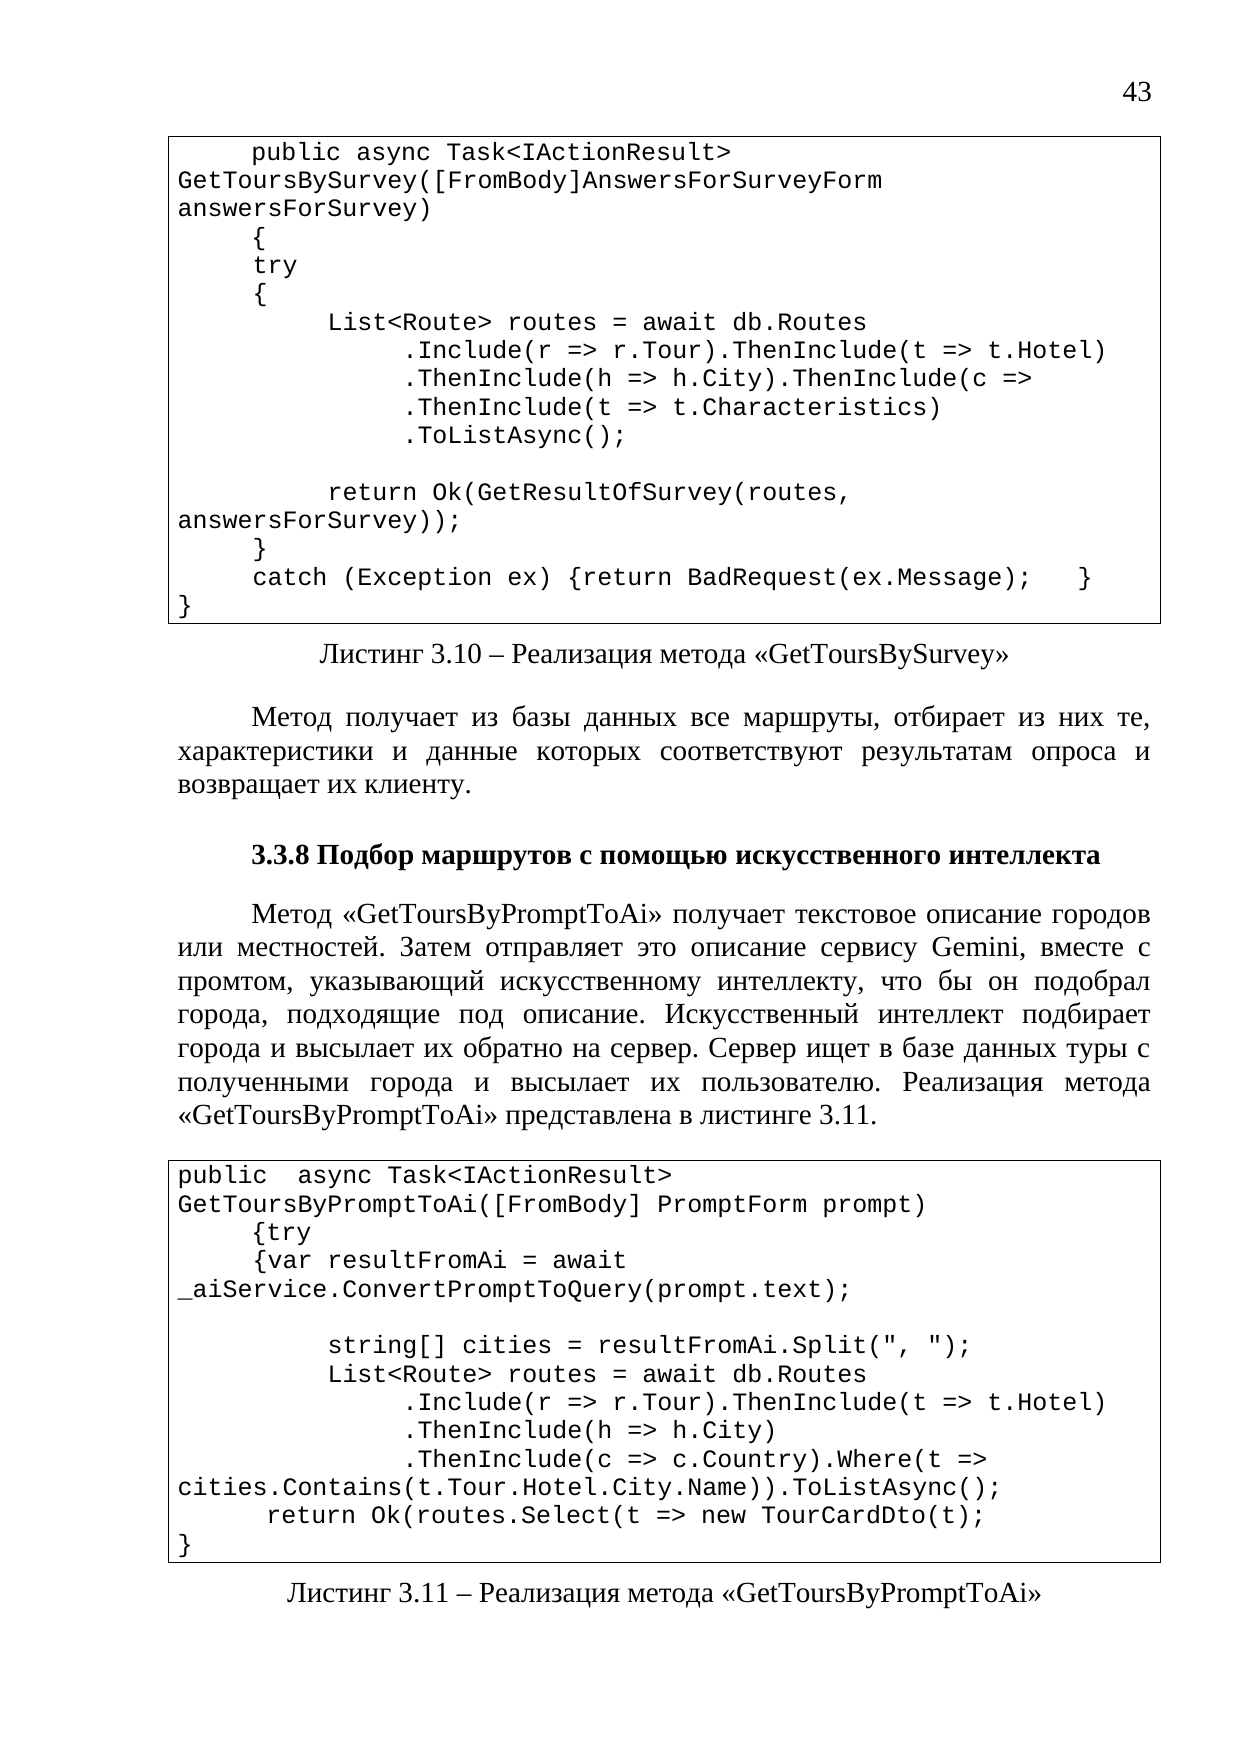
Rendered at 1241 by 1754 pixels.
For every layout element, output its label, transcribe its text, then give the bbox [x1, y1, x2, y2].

text Метод получает из базы данных все маршруты, отбирает из них те, характеристики и данные которых соответствуют результатам опроса и возвращает их клиенту. [177, 699, 1152, 800]
text } [169, 1528, 1160, 1562]
text .ThenInclude(t => t.Characteristics) [177, 394, 1152, 423]
text try [177, 253, 1152, 281]
text Подбор маршрутов с помощью искусственного интеллекта [251, 837, 1152, 871]
text Листинг 3.10 – Реализация метода «GetToursBySurvey» [177, 637, 1152, 670]
text catch (Exception ex) {return BadRequest(ex.Message); } [177, 564, 1152, 589]
text Метод «GetToursByPromptToAi» получает текстовое описание городов или местностей. Затем отправляет это описание сервису Gemini, вместе с промтом, указывающий искусственному интеллекту, что бы он подобрал города, подходящие под описание. Искусственный интеллект подбирает города и высылает их обратно на сервер. Сервер ищет в базе данных туры с полученными города и высылает их пользователю. Реализация метода «GetToursByPromptToAi» представлена в листинге 3.11. [177, 896, 1152, 1131]
text public async Task<IActionResult> GetToursBySurvey([FromBody]AnswersForSurveyForm answersForSurvey) [169, 137, 1160, 224]
text string[] cities = resultFromAi.Split(", "); [177, 1333, 1152, 1361]
text } [169, 589, 1160, 623]
text } [177, 536, 1152, 564]
text return Ok(GetResultOfSurvey(routes, answersForSurvey)); [177, 479, 1152, 536]
text return Ok(routes.Select(t => new TourCardDto(t); [177, 1503, 1152, 1528]
text {try [177, 1220, 1152, 1248]
text List<Route> routes = await db.Routes [177, 1361, 1152, 1390]
text {var resultFromAi = await _aiService.ConvertPromptToQuery(prompt.text); [177, 1248, 1152, 1305]
text Листинг 3.11 – Реализация метода «GetToursByPromptToAi» [177, 1575, 1152, 1609]
text .Include(r => r.Tour).ThenInclude(t => t.Hotel) [177, 338, 1152, 366]
text public async Task<IActionResult> GetToursByPromptToAi([FromBody] PromptForm prompt) [169, 1161, 1160, 1220]
text .ThenInclude(h => h.City) [177, 1418, 1152, 1446]
text .ToListAsync(); [177, 423, 1152, 451]
text .Include(r => r.Tour).ThenInclude(t => t.Hotel) [177, 1390, 1152, 1418]
text { [177, 281, 1152, 309]
text .ThenInclude(c => c.Country).Where(t => cities.Contains(t.Tour.Hotel.City.Name)).ToListAsync(); [177, 1446, 1152, 1503]
text { [177, 224, 1152, 253]
text .ThenInclude(h => h.City).ThenInclude(c => [177, 366, 1152, 394]
text List<Route> routes = await db.Routes [177, 309, 1152, 338]
